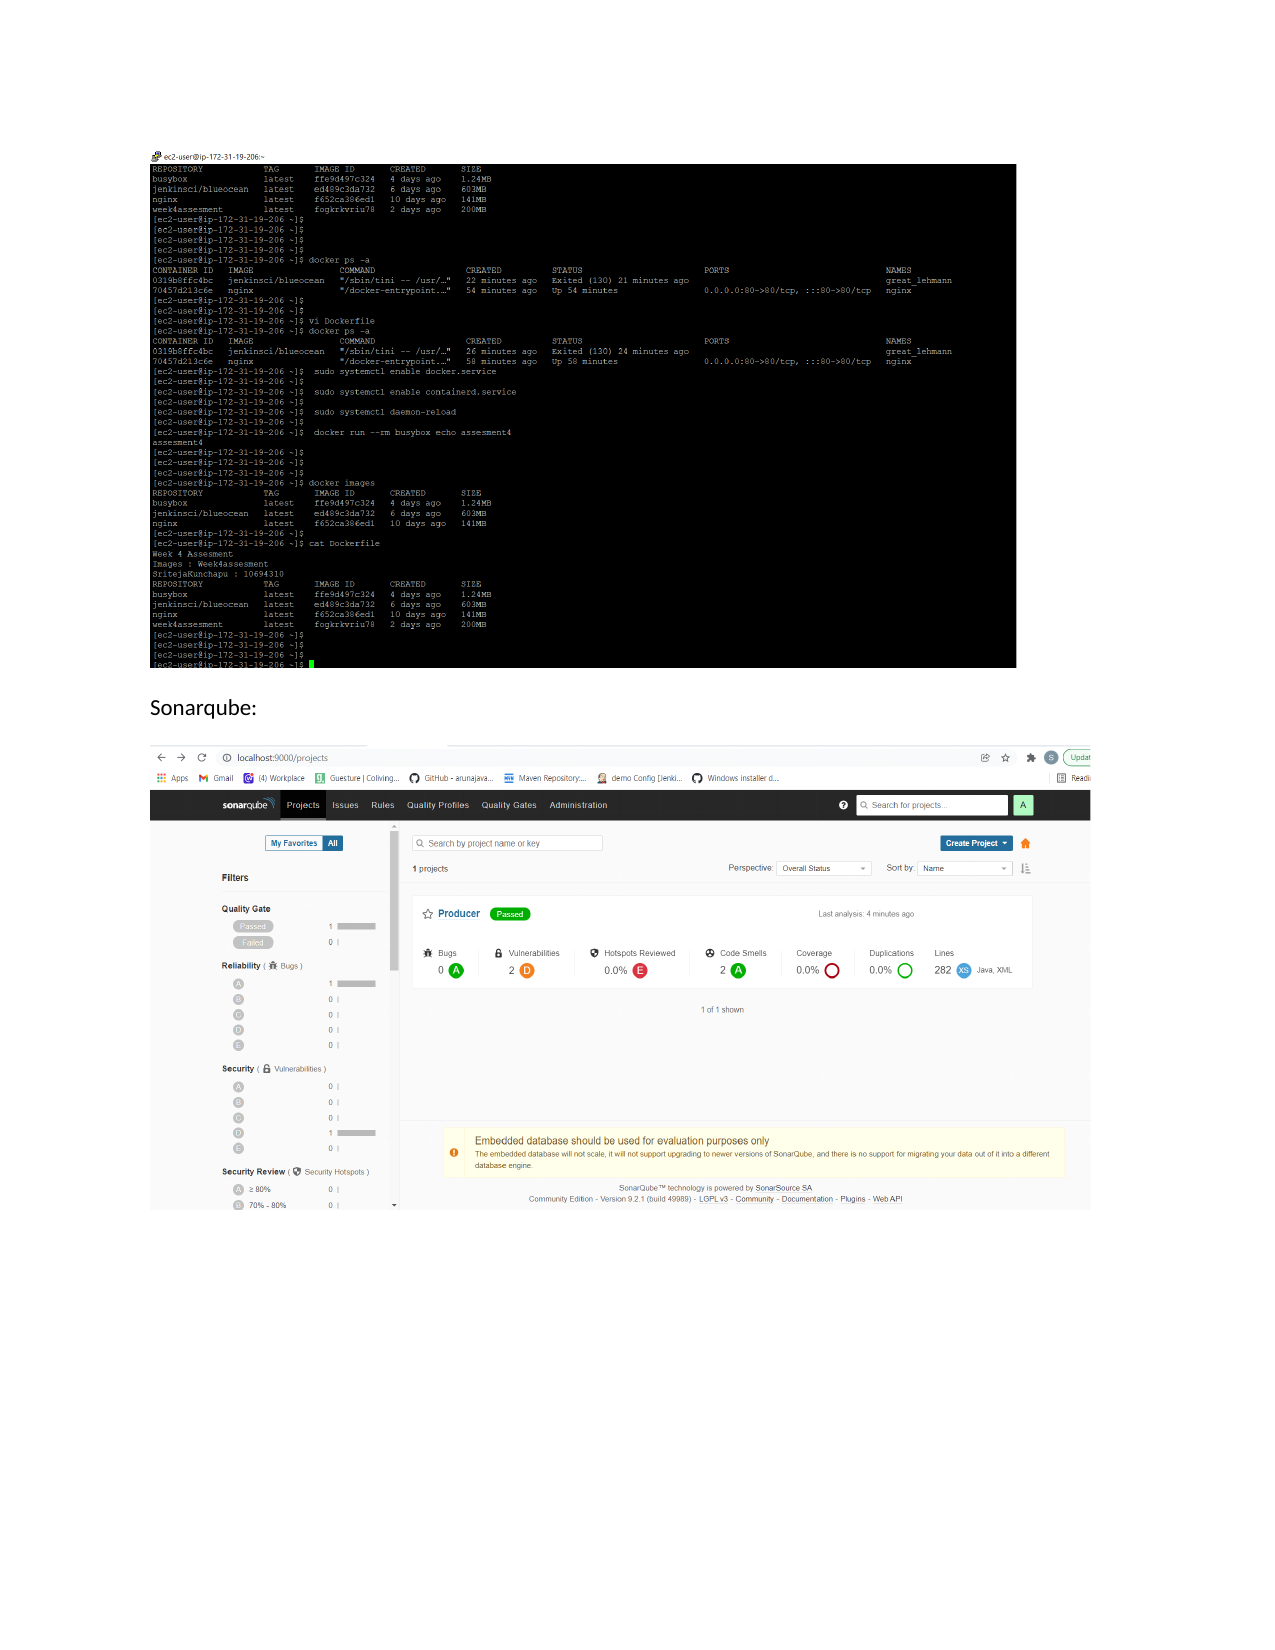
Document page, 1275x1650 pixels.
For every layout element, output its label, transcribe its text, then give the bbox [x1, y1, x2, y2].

picture [150, 745, 1091, 1210]
text Sonarqube: [150, 693, 1125, 721]
picture [150, 150, 1017, 668]
